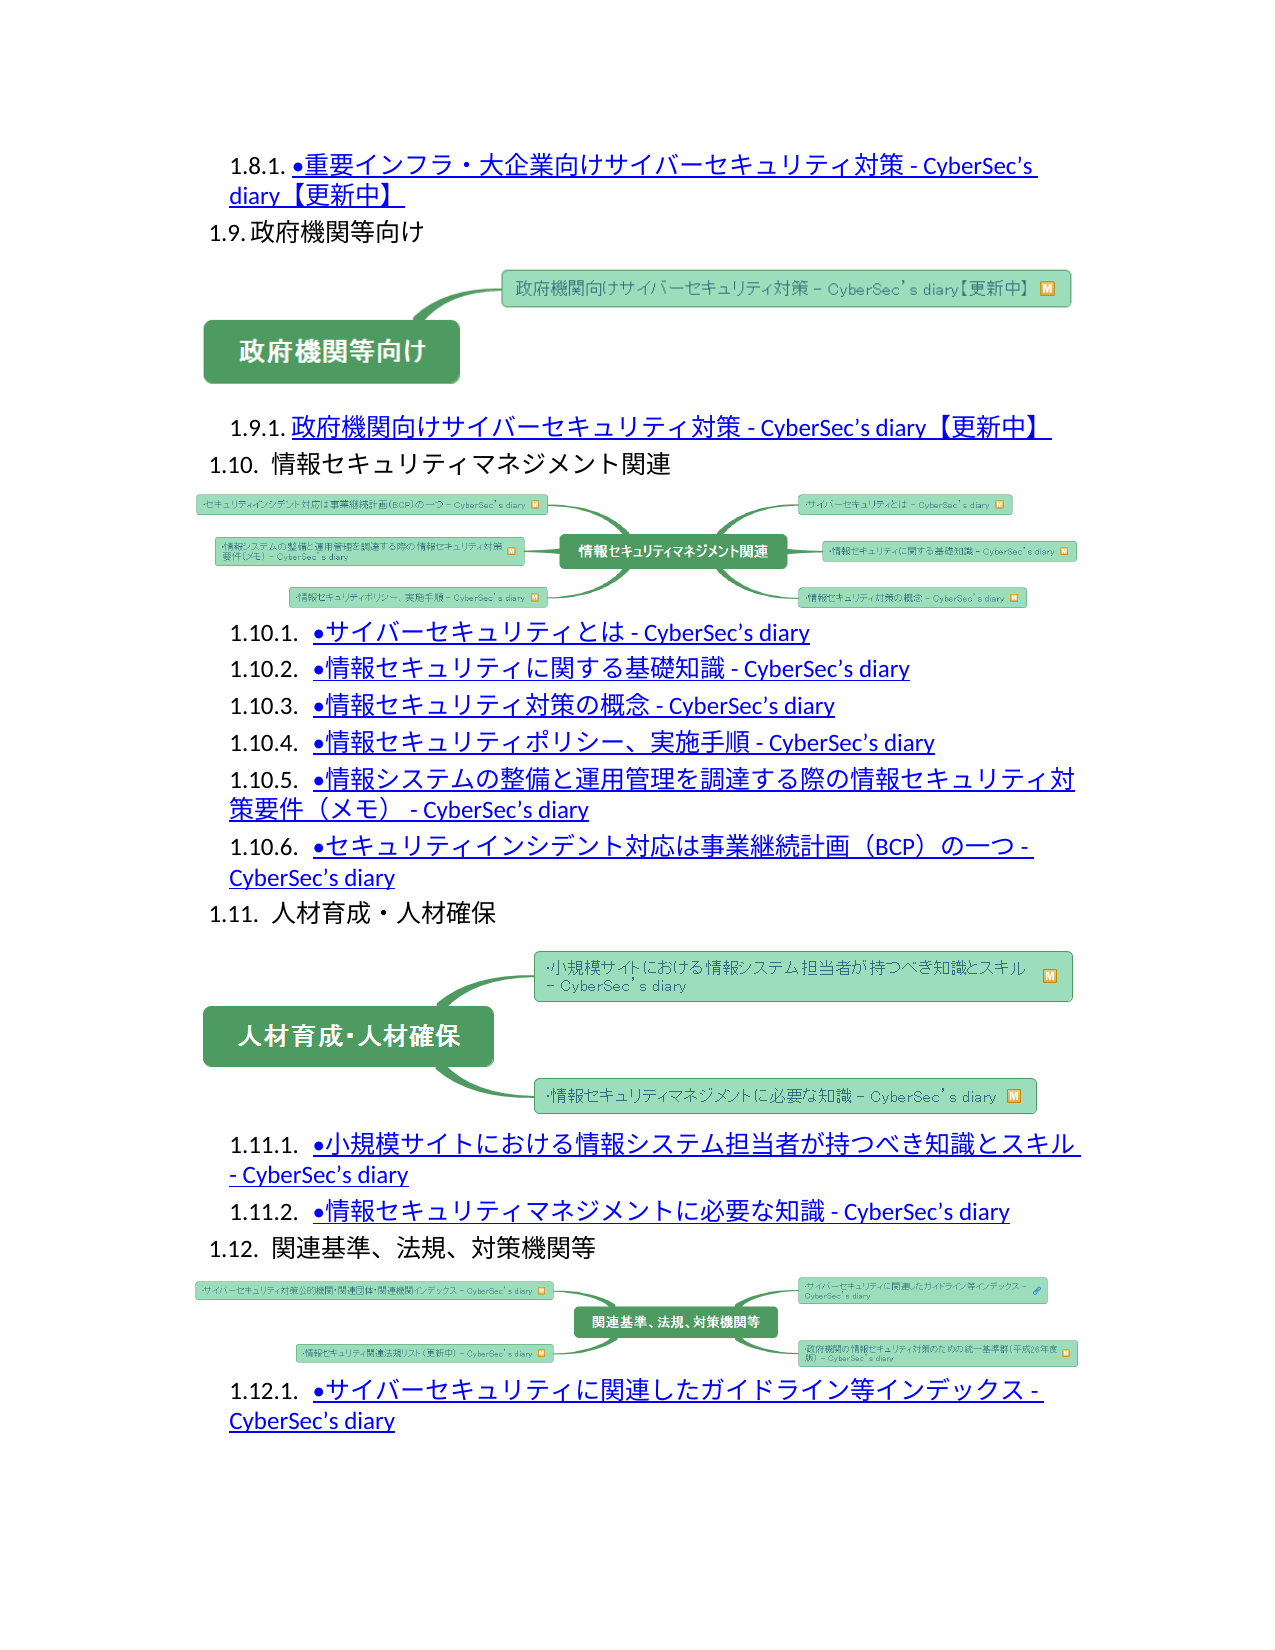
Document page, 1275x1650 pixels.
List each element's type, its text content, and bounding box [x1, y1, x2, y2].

subtitle •情報セキュリティポリシー、実施手順 - CyberSec’s diary [229, 727, 1087, 758]
subtitle •情報セキュリティに関する基礎知識 - CyberSec’s diary [229, 654, 1087, 684]
subtitle •情報セキュリティマネジメントに必要な知識 - CyberSec’s diary [229, 1196, 1087, 1227]
subtitle 政府機関向けサイバーセキュリティ対策 - CyberSec’s diary【更新中】 [229, 412, 1087, 442]
picture [187, 935, 1088, 1129]
subtitle •情報セキュリティ対策の概念 - CyberSec’s diary [229, 690, 1087, 721]
subtitle 関連基準、法規、対策機関等 [208, 1233, 1087, 1264]
subtitle •サイバーセキュリティとは - CyberSec’s diary [229, 617, 1087, 647]
picture [187, 1269, 1086, 1375]
picture [187, 253, 1088, 412]
subtitle •小規模サイトにおける情報システム担当者が持つべき知識とスキル - CyberSec’s diary [229, 1129, 1087, 1190]
subtitle •サイバーセキュリティに関連したガイドライン等インデックス - CyberSec’s diary [229, 1375, 1087, 1436]
subtitle •重要インフラ・大企業向けサイバーセキュリティ対策 - CyberSec’s diary【更新中】 [229, 150, 1087, 211]
subtitle 情報セキュリティマネジメント関連 [208, 449, 1087, 479]
subtitle 政府機関等向け [208, 217, 1087, 248]
subtitle •セキュリティインシデント対応は事業継続計画（BCP）の一つ - CyberSec’s diary [229, 831, 1087, 892]
subtitle 人材育成・人材確保 [208, 898, 1087, 929]
picture [187, 485, 1086, 617]
subtitle •情報システムの整備と運用管理を調達する際の情報セキュリティ対策要件（メモ） - CyberSec’s diary [229, 764, 1087, 825]
